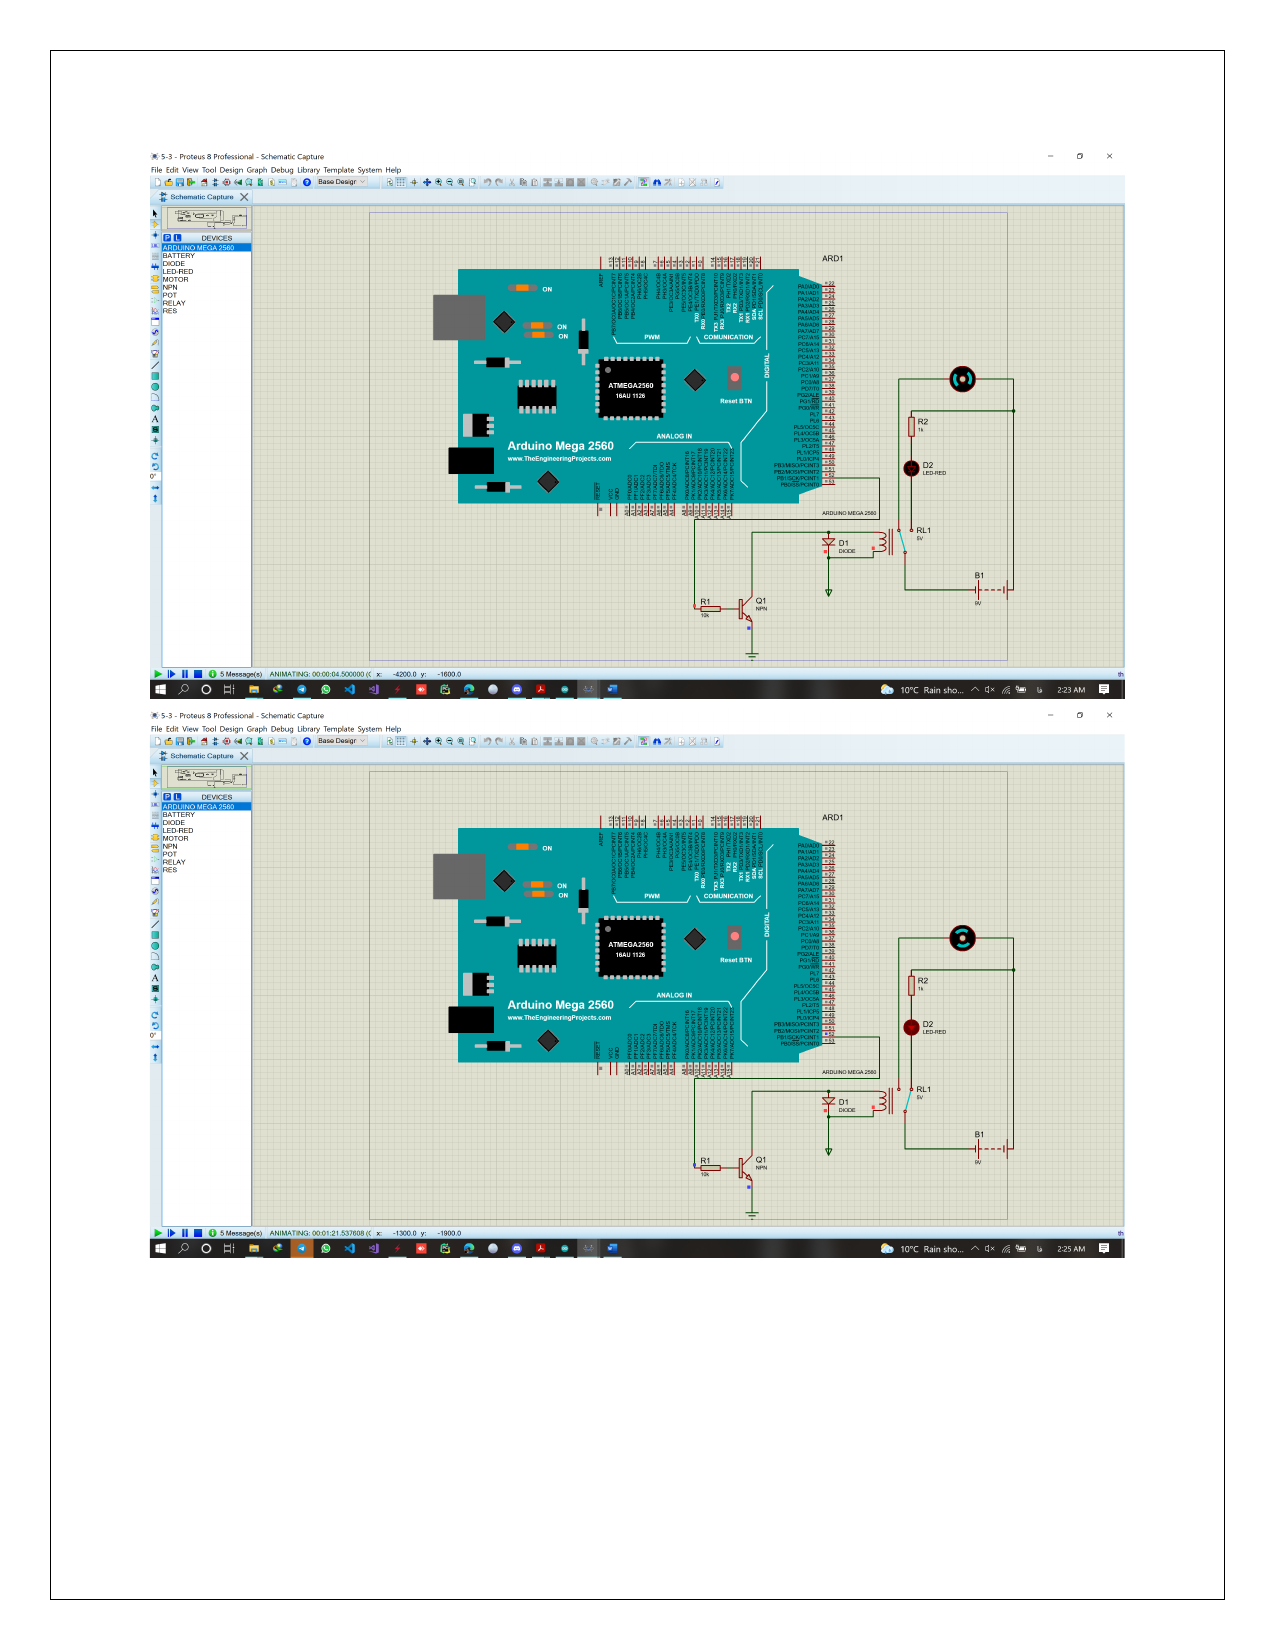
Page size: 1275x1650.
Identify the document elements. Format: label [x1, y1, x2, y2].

picture [150, 150, 1125, 699]
picture [149, 709, 1125, 1258]
